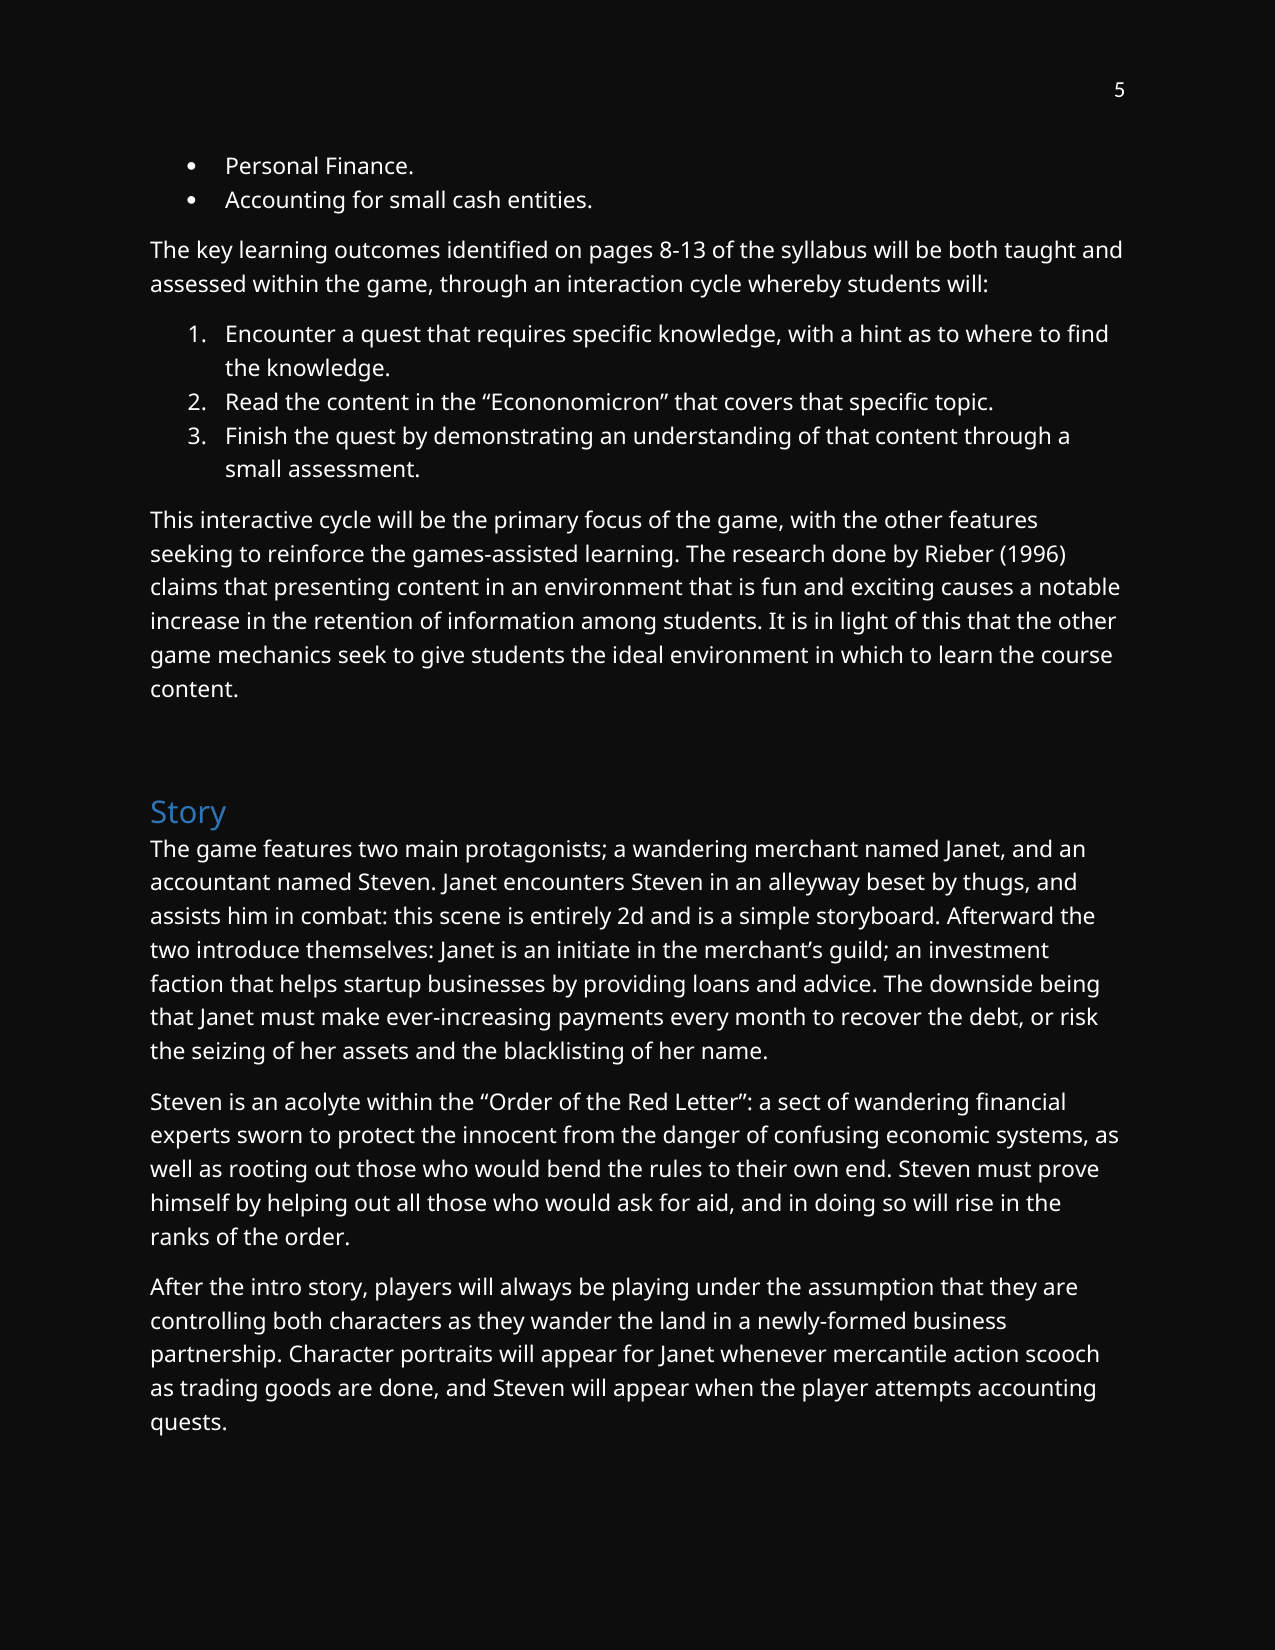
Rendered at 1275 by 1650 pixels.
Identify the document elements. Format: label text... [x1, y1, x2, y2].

text Steven is an acolyte within the “Order of the Red Letter”: a sect of wandering financial experts sworn to protect the innocent from the danger of confusing economic systems, as well as rooting out those who would bend the rules to their own end. Steven must prove himself by helping out all those who would ask for aid, and in doing so will rise in the ranks of the order. [150, 1086, 1125, 1252]
list Encounter a quest that requires specific knowledge, with a hint as to where to find the knowledge. [187, 318, 1125, 383]
text The game features two main protagonists; a wandering merchant named Janet, and an accountant named Steven. Janet encounters Steven in an alleyway beset by thugs, and assists him in combat: this scene is entirely 2d and is a simple storyboard. Afterward the two introduce themselves: Janet is an initiate in the merchant’s guild; an investment faction that helps startup businesses by providing loans and advice. The downside being that Janet must make ever-increasing payments every month to recover the debt, or risk the seizing of her assets and the blacklisting of her name. [150, 833, 1125, 1066]
list Read the content in the “Econonomicron” that covers that specific topic. [187, 386, 1125, 417]
subtitle Story [150, 790, 1125, 833]
list Personal Finance. [187, 150, 1125, 181]
text The key learning outcomes identified on pages 8-13 of the syllabus will be both taught and assessed within the game, through an interaction cycle whereby students will: [150, 234, 1125, 299]
list Accounting for small cash entities. [187, 184, 1125, 215]
list Finish the quest by demonstrating an understanding of that content through a small assessment. [187, 419, 1125, 484]
text After the intro story, players will always be playing under the assumption that they are controlling both characters as they wander the land in a newly-formed business partnership. Character portraits will appear for Janet whenever mercantile action scooch as trading goods are done, and Steven will appear when the player attempts accounting quests. [150, 1271, 1125, 1437]
text This interactive cycle will be the primary focus of the game, with the other features seeking to reinforce the games-assisted learning. The research done by Rieber (1996) claims that presenting content in an environment that is fun and exciting causes a notable increase in the retention of information among students. It is in light of this that the other game mechanics seek to give students the ideal environment in which to learn the course content. [150, 504, 1125, 704]
